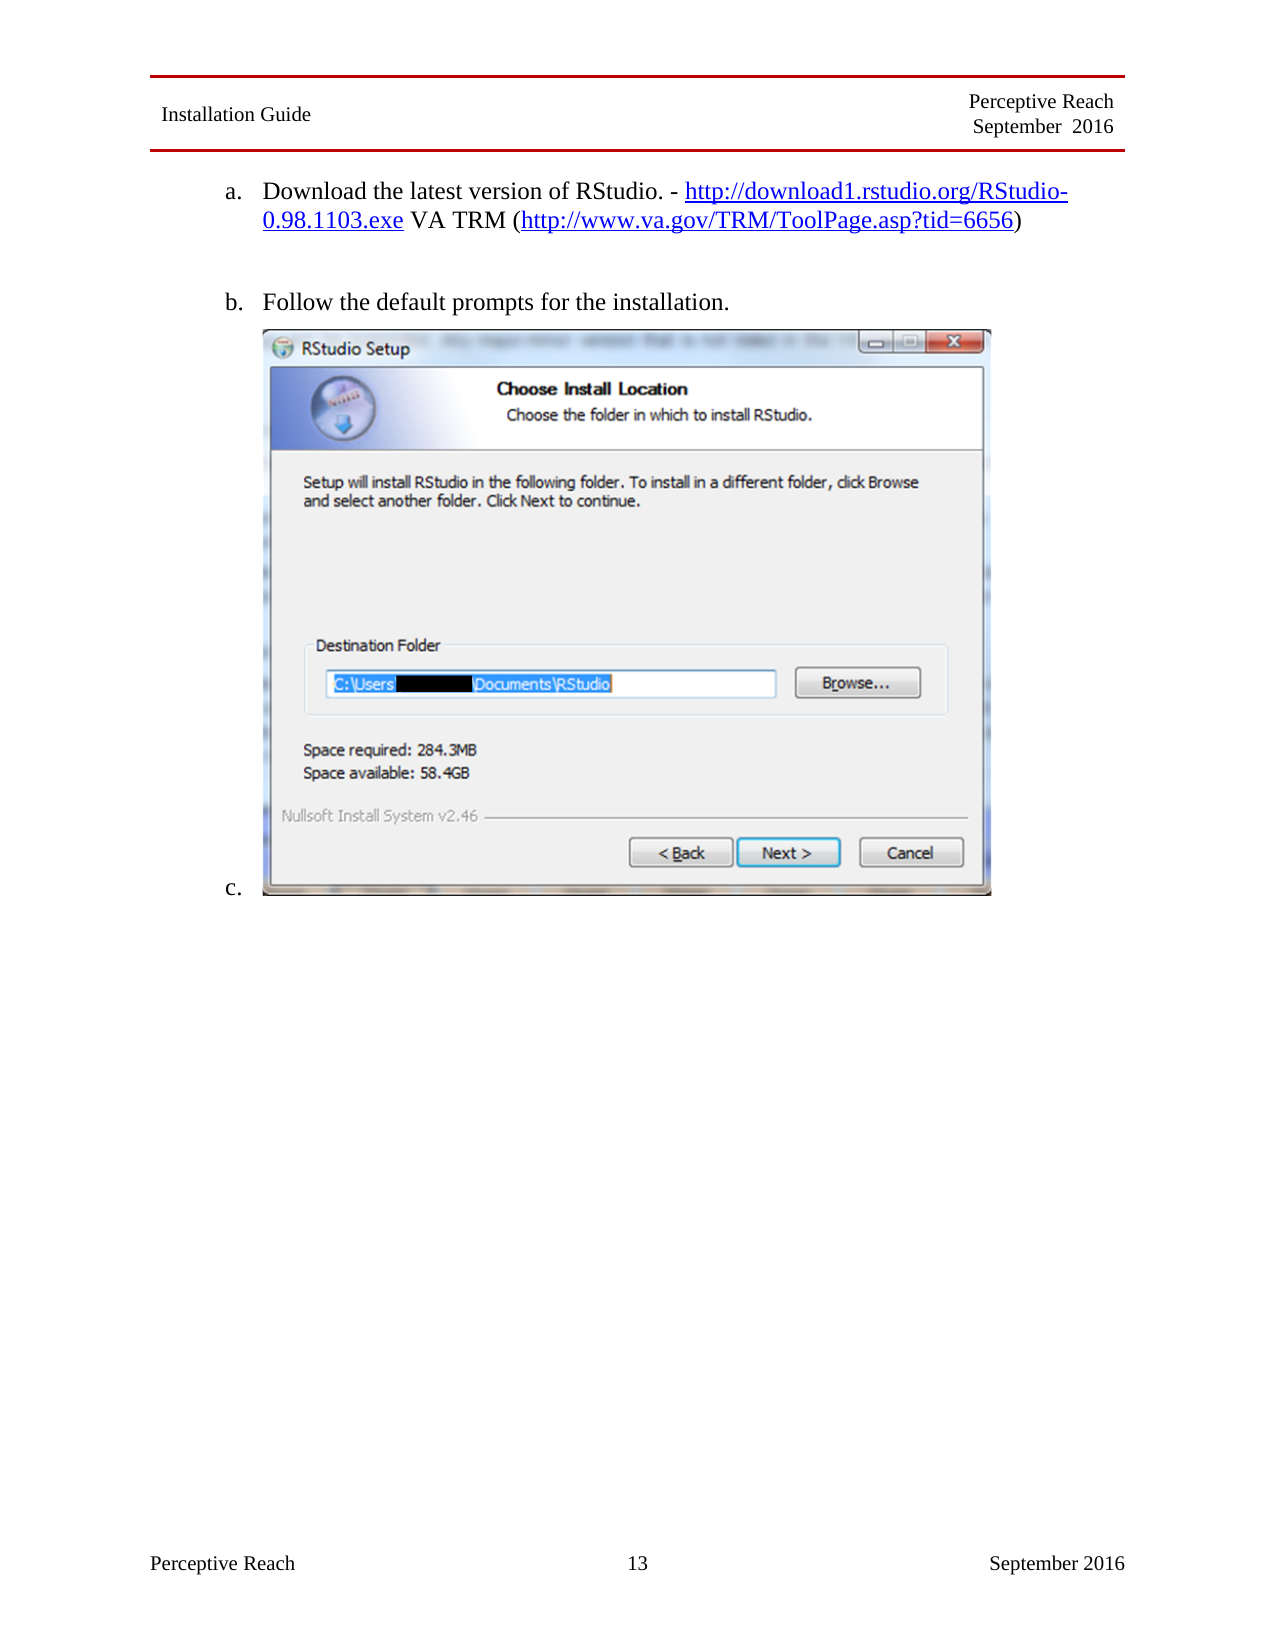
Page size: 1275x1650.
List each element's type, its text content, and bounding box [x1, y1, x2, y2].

picture [262, 328, 992, 896]
list Follow the default prompts for the installation. [225, 287, 1125, 316]
list Download the latest version of RStudio. - http://download1.rstudio.org/RStudio-0.98.1103.exe VA TRM (http://www.va.gov/TRM/ToolPage.asp?tid=6656) [225, 176, 1125, 234]
